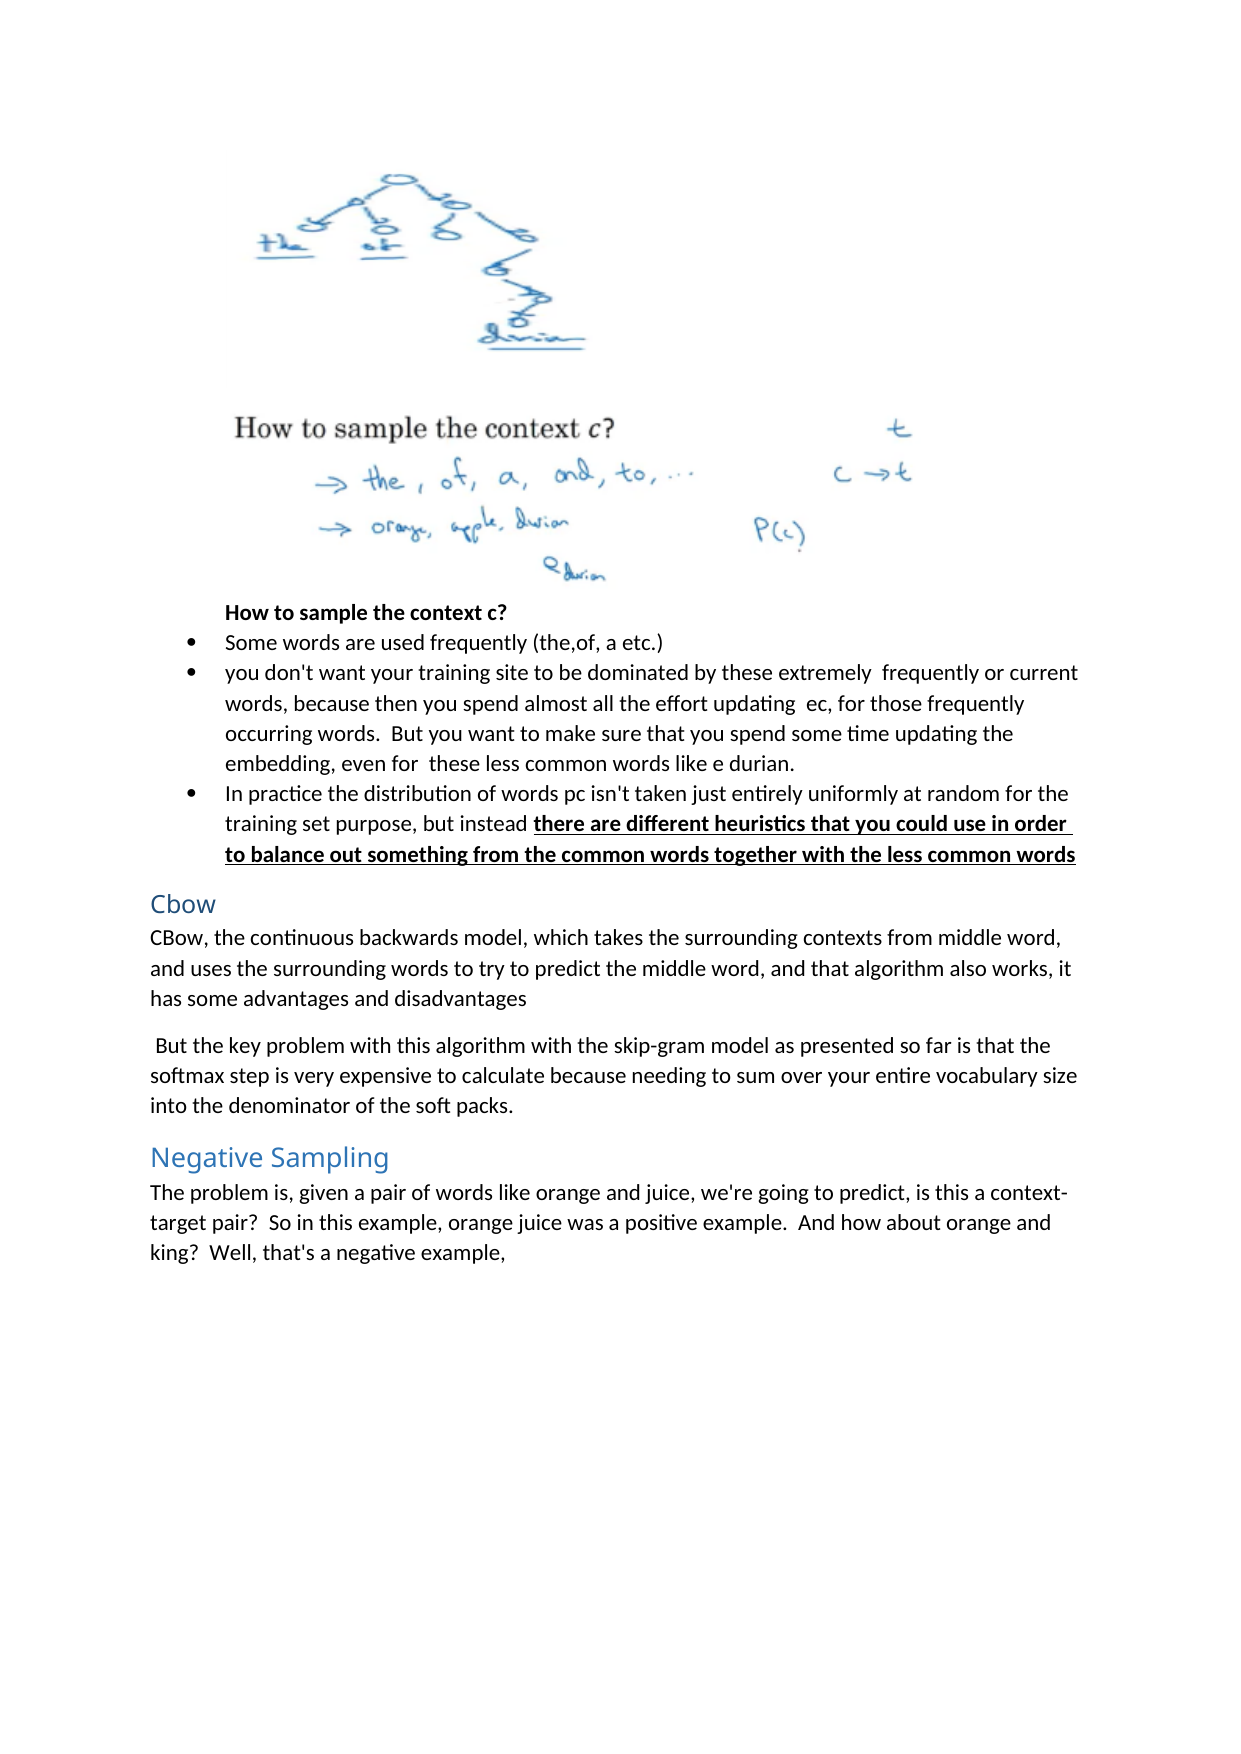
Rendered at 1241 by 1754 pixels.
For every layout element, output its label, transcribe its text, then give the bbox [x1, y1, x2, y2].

list you don't want your training site to be dominated by these extremely frequently or current words, because then you spend almost all the effort updating ec, for those frequently occurring words. But you want to make sure that you spend some time updating the embedding, even for these less common words like e durian. [187, 658, 1090, 777]
text But the key problem with this algorithm with the skip-gram model as presented so far is that the softmax step is very expensive to calculate because needing to sum over your entire vocabulary size into the denominator of the soft packs. [150, 1031, 1090, 1119]
list How to sample the context c? [225, 598, 1090, 626]
text The problem is, given a pair of words like orange and juice, we're going to predict, is this a context-target pair? So in this example, orange juice was a positive example. And how about orange and king? Well, that's a negative example, [150, 1178, 1090, 1266]
text CBow, the continuous backwards model, which takes the surrounding contexts from middle word, and uses the surrounding words to try to predict the middle word, and that algorithm also works, it has some advantages and disadvantages [150, 923, 1090, 1012]
picture [225, 150, 613, 388]
picture [225, 389, 994, 596]
list In practice the distribution of words pc isn't taken just entirely uniformly at random for the training set purpose, but instead there are different heuristics that you could use in order to balance out something from the common words together with the less common words [187, 779, 1090, 868]
subtitle Negative Sampling [150, 1138, 1090, 1175]
subtitle Cbow [150, 887, 1090, 921]
list Some words are used frequently (the,of, a etc.) [187, 628, 1090, 656]
